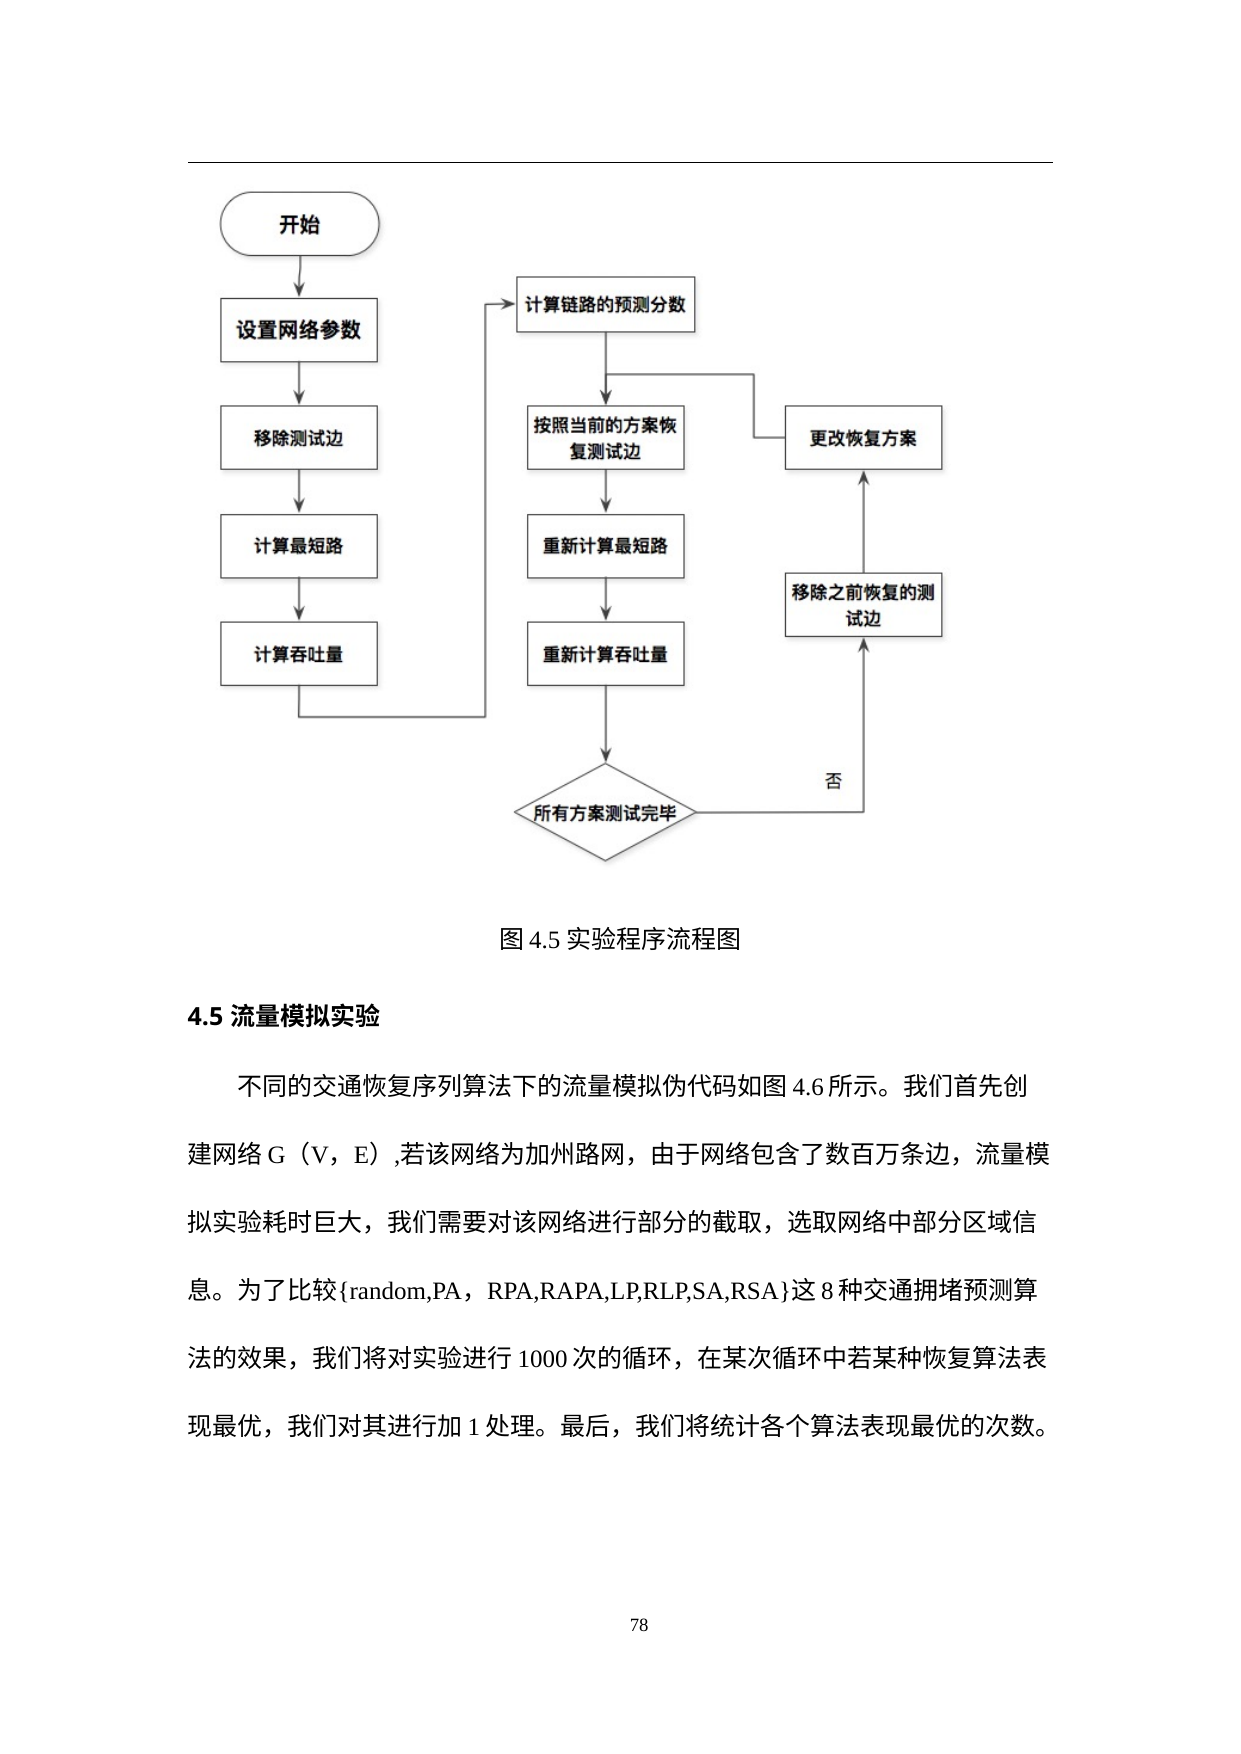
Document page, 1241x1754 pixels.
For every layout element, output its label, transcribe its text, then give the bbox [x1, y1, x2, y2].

text 不同的交通恢复序列算法下的流量模拟伪代码如图4.6所示。我们首先创建网络G（V，E）,若该网络为加州路网，由于网络包含了数百万条边，流量模拟实验耗时巨大，我们需要对该网络进行部分的截取，选取网络中部分区域信息。为了比较{random,PA，RPA,RAPA,LP,RLP,SA,RSA}这8种交通拥堵预测算法的效果，我们将对实验进行1000次的循环，在某次循环中若某种恢复算法表现最优，我们对其进行加1处理。最后，我们将统计各个算法表现最优的次数。 [187, 1051, 1053, 1458]
text 图4.5 实验程序流程图 [187, 904, 1053, 972]
subtitle 4.5 流量模拟实验 [187, 997, 1053, 1033]
picture [187, 175, 964, 870]
